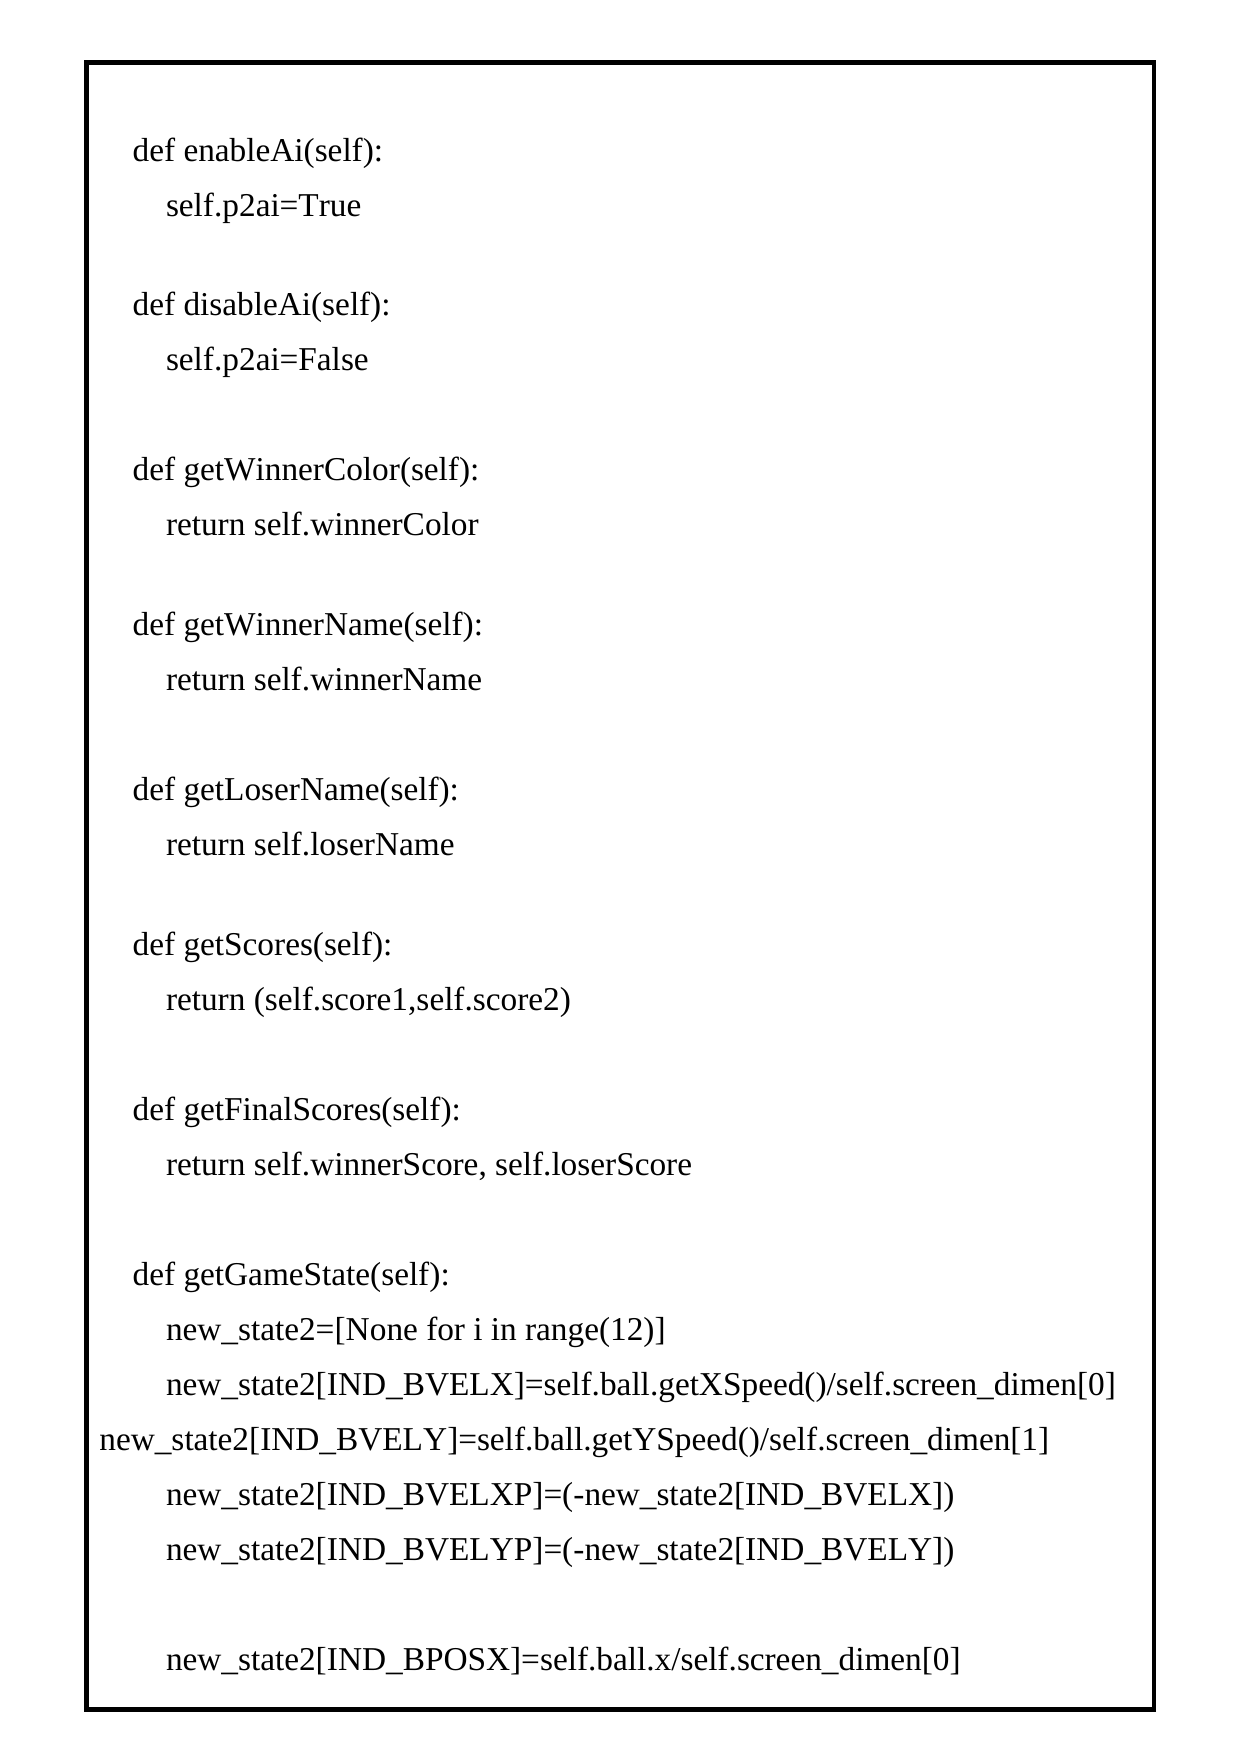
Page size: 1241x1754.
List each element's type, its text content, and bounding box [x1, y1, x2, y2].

text new_state2=[None for i in range(12)] [99, 1309, 1141, 1347]
text new_state2[IND_BPOSX]=self.ball.x/self.screen_dimen[0] [99, 1639, 1141, 1677]
text self.p2ai=False [99, 340, 1141, 378]
text def getFinalScores(self): [99, 1089, 1141, 1127]
text def getWinnerColor(self): [99, 450, 1141, 488]
text def getGameState(self): [99, 1254, 1141, 1292]
text new_state2[IND_BVELX]=self.ball.getXSpeed()/self.screen_dimen[0] [99, 1364, 1141, 1402]
text return (self.score1,self.score2) [99, 979, 1141, 1017]
text new_state2[IND_BVELXP]=(-new_state2[IND_BVELX]) [99, 1474, 1141, 1512]
text def enableAi(self): [99, 130, 1141, 168]
text def getLoserName(self): [99, 769, 1141, 808]
text new_state2[IND_BVELY]=self.ball.getYSpeed()/self.screen_dimen[1] [99, 1419, 1141, 1457]
text self.p2ai=True [99, 185, 1141, 223]
text def disableAi(self): [99, 285, 1141, 323]
text def getScores(self): [99, 924, 1141, 962]
text return self.loserName [99, 824, 1141, 863]
text return self.winnerScore, self.loserScore [99, 1144, 1141, 1182]
text return self.winnerColor [99, 505, 1141, 543]
text new_state2[IND_BVELYP]=(-new_state2[IND_BVELY]) [99, 1529, 1141, 1567]
text return self.winnerName [99, 659, 1141, 698]
text def getWinnerName(self): [99, 604, 1141, 643]
